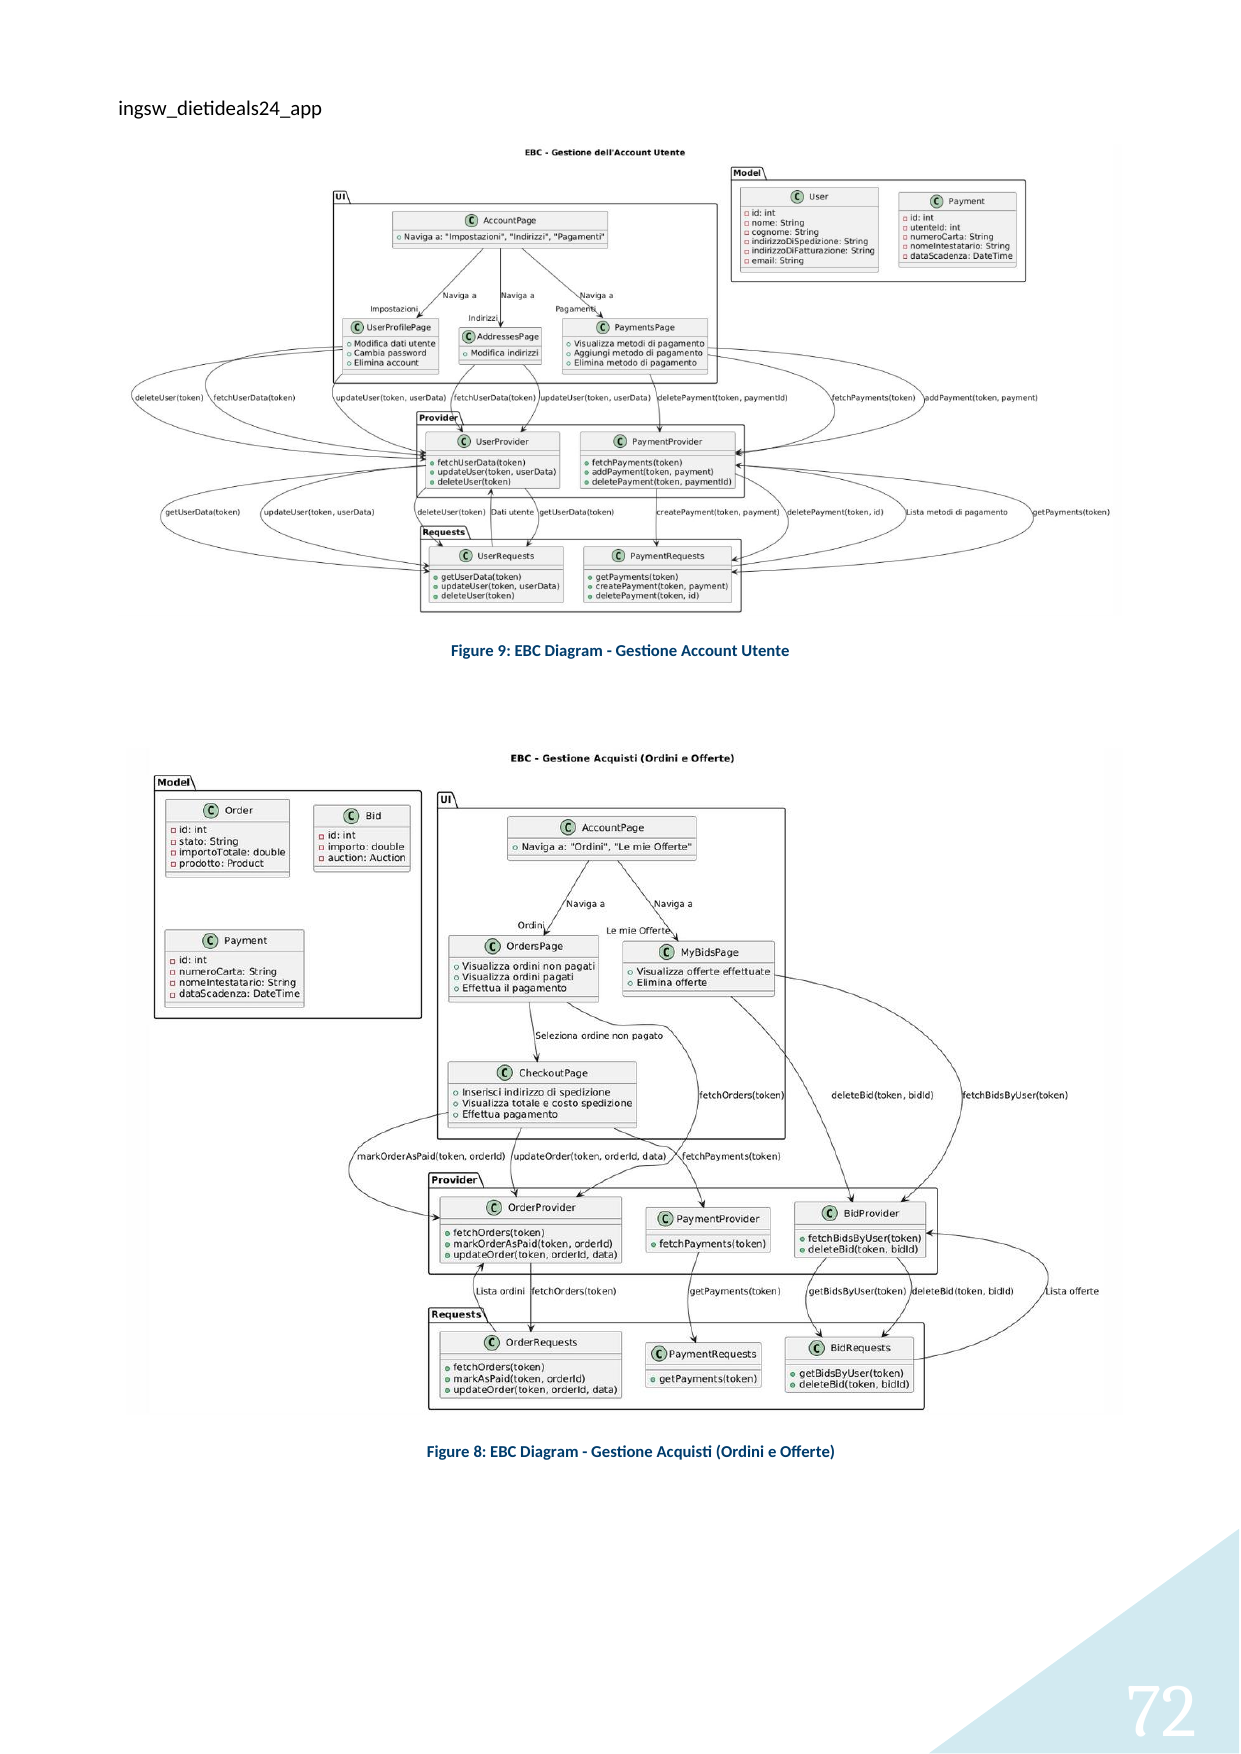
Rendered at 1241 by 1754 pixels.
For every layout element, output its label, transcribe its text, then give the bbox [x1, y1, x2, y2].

picture [118, 144, 1123, 616]
text Figure 9: EBC Diagram - Gestione Account Utente [118, 640, 1122, 661]
picture [126, 748, 1123, 1415]
